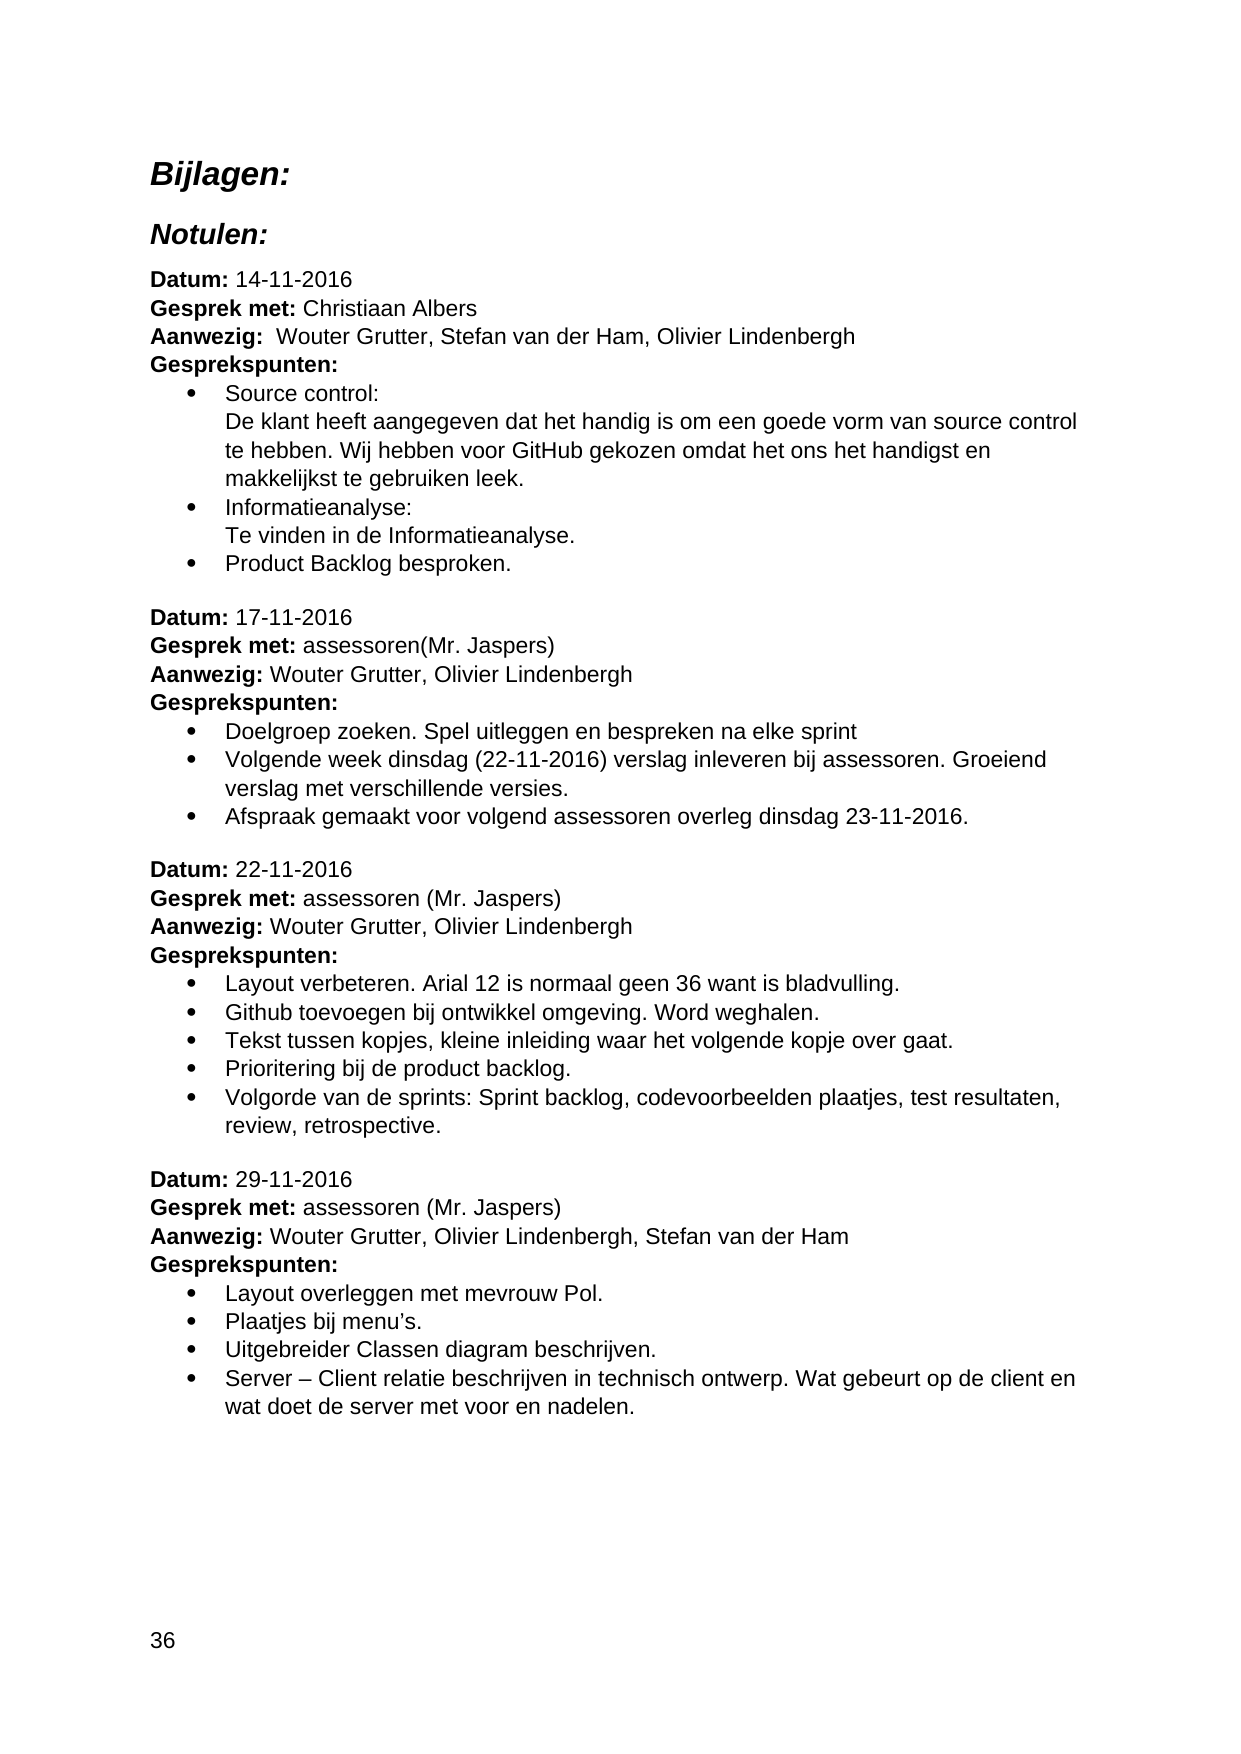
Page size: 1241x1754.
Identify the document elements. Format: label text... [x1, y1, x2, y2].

list Layout verbeteren. Arial 12 is normaal geen 36 want is bladvulling. [187, 970, 1090, 996]
list Informatieanalyse: [187, 493, 1090, 520]
list Source control: [187, 380, 1090, 406]
list Prioritering bij de product backlog. [187, 1055, 1090, 1082]
list Tekst tussen kopjes, kleine inleiding waar het volgende kopje over gaat. [187, 1027, 1090, 1053]
list Volgorde van de sprints: Sprint backlog, codevoorbeelden plaatjes, test resultaten, review, retrospective. [187, 1084, 1090, 1139]
list Github toevoegen bij ontwikkel omgeving. Word weghalen. [187, 998, 1090, 1025]
text Datum: 14-11-2016 Gesprek met: Christiaan Albers Aanwezig: Wouter Grutter, Stefan van der Ham, Olivier Lindenbergh Gesprekspunten: [150, 266, 1090, 378]
list Product Backlog besproken. [187, 550, 1090, 577]
text Datum: 29-11-2016 Gesprek met: assessoren (Mr. Jaspers) Aanwezig: Wouter Grutter, Olivier Lindenbergh, Stefan van der Ham Gesprekspunten: [150, 1166, 1090, 1277]
list Doelgroep zoeken. Spel uitleggen en bespreken na elke sprint [187, 718, 1090, 744]
text Datum: 22-11-2016 Gesprek met: assessoren (Mr. Jaspers) Aanwezig: Wouter Grutter, Olivier Lindenbergh Gesprekspunten: [150, 856, 1090, 968]
list Te vinden in de Informatieanalyse. [225, 522, 1090, 548]
subtitle Notulen: [150, 217, 1090, 251]
text Datum: 17-11-2016 Gesprek met: assessoren(Mr. Jaspers) Aanwezig: Wouter Grutter, Olivier Lindenbergh Gesprekspunten: [150, 604, 1090, 716]
list Layout overleggen met mevrouw Pol. [187, 1279, 1090, 1306]
list Volgende week dinsdag (22-11-2016) verslag inleveren bij assessoren. Groeiend verslag met verschillende versies. [187, 746, 1090, 801]
list De klant heeft aangegeven dat het handig is om een goede vorm van source control te hebben. Wij hebben voor GitHub gekozen omdat het ons het handigst en makkelijkst te gebruiken leek. [225, 408, 1090, 491]
list Afspraak gemaakt voor volgend assessoren overleg dinsdag 23-11-2016. [187, 803, 1090, 829]
list Uitgebreider Classen diagram beschrijven. [187, 1336, 1090, 1363]
subtitle Bijlagen: [150, 154, 1090, 193]
list Server – Client relatie beschrijven in technisch ontwerp. Wat gebeurt op de client en wat doet de server met voor en nadelen. [187, 1365, 1090, 1419]
list Plaatjes bij menu’s. [187, 1308, 1090, 1334]
